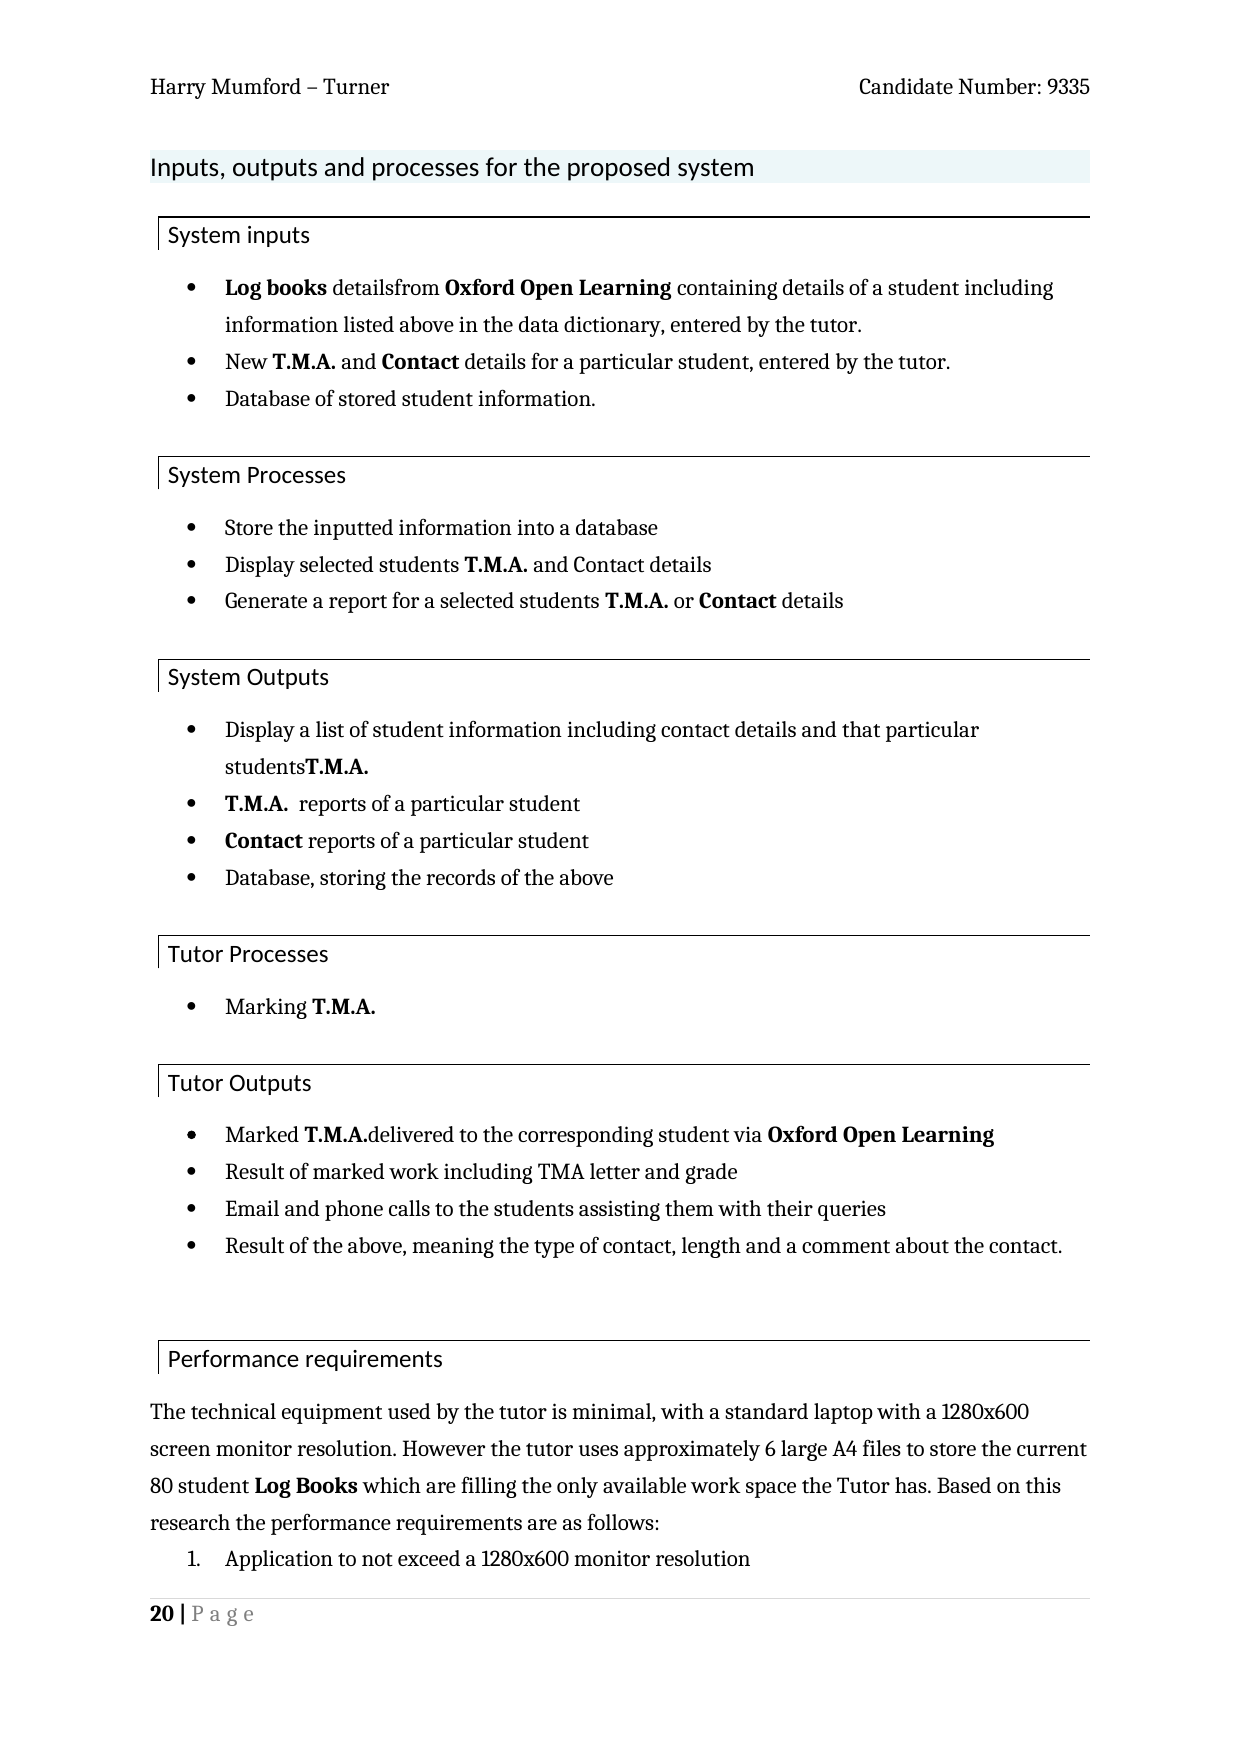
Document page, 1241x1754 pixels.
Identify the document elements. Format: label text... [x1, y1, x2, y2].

list T.M.A. reports of a particular student [187, 791, 1090, 817]
subtitle Tutor Processes [159, 936, 1090, 968]
subtitle Tutor Outputs [159, 1065, 1090, 1097]
list Marked T.M.A.delivered to the corresponding student via Oxford Open Learning [187, 1122, 1090, 1149]
list The technical equipment used by the tutor is minimal, with a standard laptop with a 1280x600 screen monitor resolution. However the tutor uses approximately 6 large A4 files to store the current 80 student Log Books which are filling the only available work space the Tutor has. Based on this research the performance requirements are as follows: [150, 1399, 1090, 1536]
subtitle Performance requirements [159, 1341, 1090, 1374]
subtitle System Processes [159, 457, 1090, 489]
list Marking T.M.A. [187, 993, 1090, 1020]
list Result of the above, meaning the type of contact, length and a comment about the contact. [187, 1233, 1090, 1259]
list New T.M.A. and Contact details for a particular student, entered by the tutor. [187, 349, 1090, 375]
subtitle System Outputs [159, 660, 1090, 692]
list Display selected students T.M.A. and Contact details [187, 551, 1090, 578]
list Log books detailsfrom Oxford Open Learning containing details of a student including information listed above in the data dictionary, entered by the tutor. [187, 275, 1090, 338]
subtitle Inputs, outputs and processes for the proposed system [150, 150, 1090, 183]
list Contact reports of a particular student [187, 828, 1090, 854]
list Generate a report for a selected students T.M.A. or Contact details [187, 588, 1090, 614]
list Email and phone calls to the students assisting them with their queries [187, 1196, 1090, 1222]
subtitle System inputs [159, 218, 1090, 250]
list Store the inputted information into a database [187, 514, 1090, 541]
list Database, storing the records of the above [187, 864, 1090, 891]
list Display a list of student information including contact details and that particular studentsT.M.A. [187, 717, 1090, 780]
list Application to not exceed a 1280x600 monitor resolution [187, 1546, 1090, 1572]
list Database of stored student information. [187, 386, 1090, 412]
list Result of marked work including TMA letter and grade [187, 1159, 1090, 1186]
